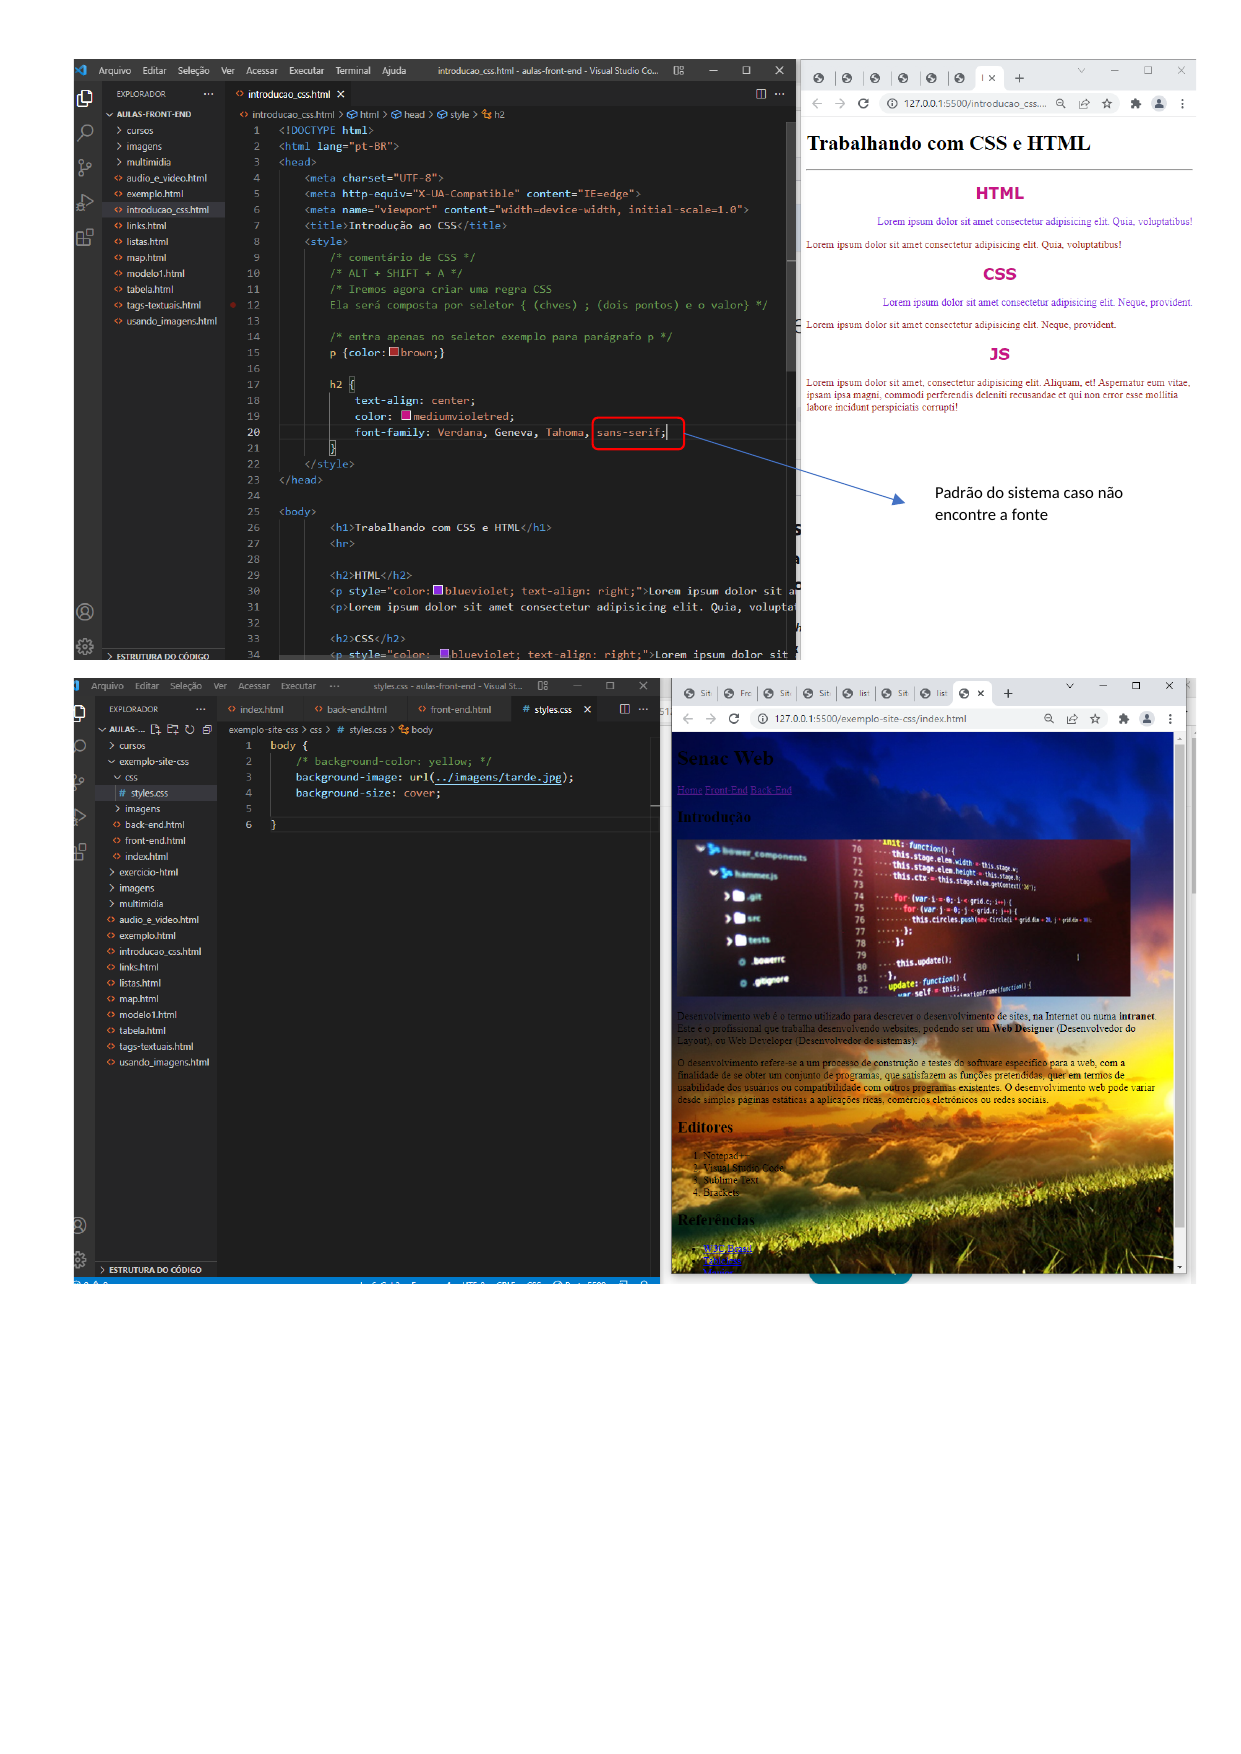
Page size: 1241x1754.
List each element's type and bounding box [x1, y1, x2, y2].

picture [73, 59, 1197, 660]
picture [73, 678, 1197, 1284]
